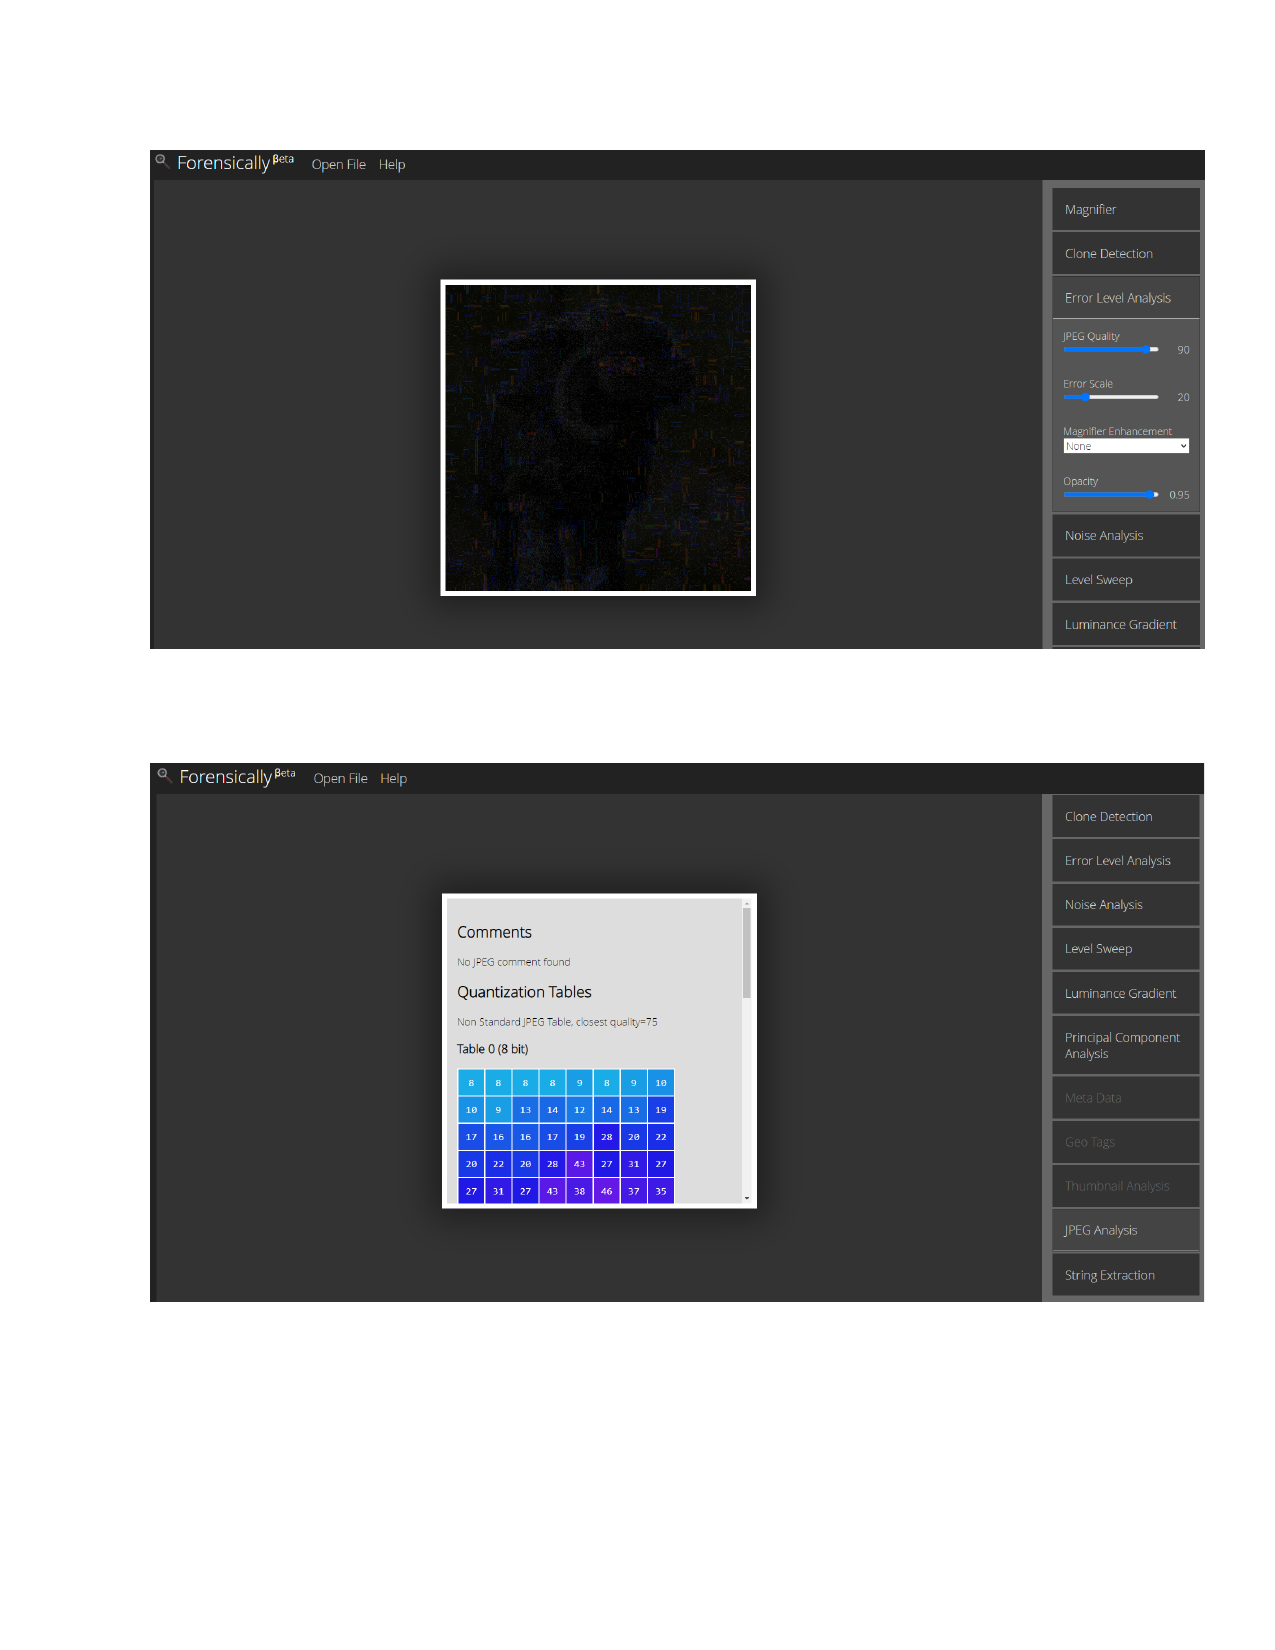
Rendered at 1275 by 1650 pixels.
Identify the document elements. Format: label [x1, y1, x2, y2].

picture [150, 150, 1205, 649]
picture [150, 763, 1205, 1302]
